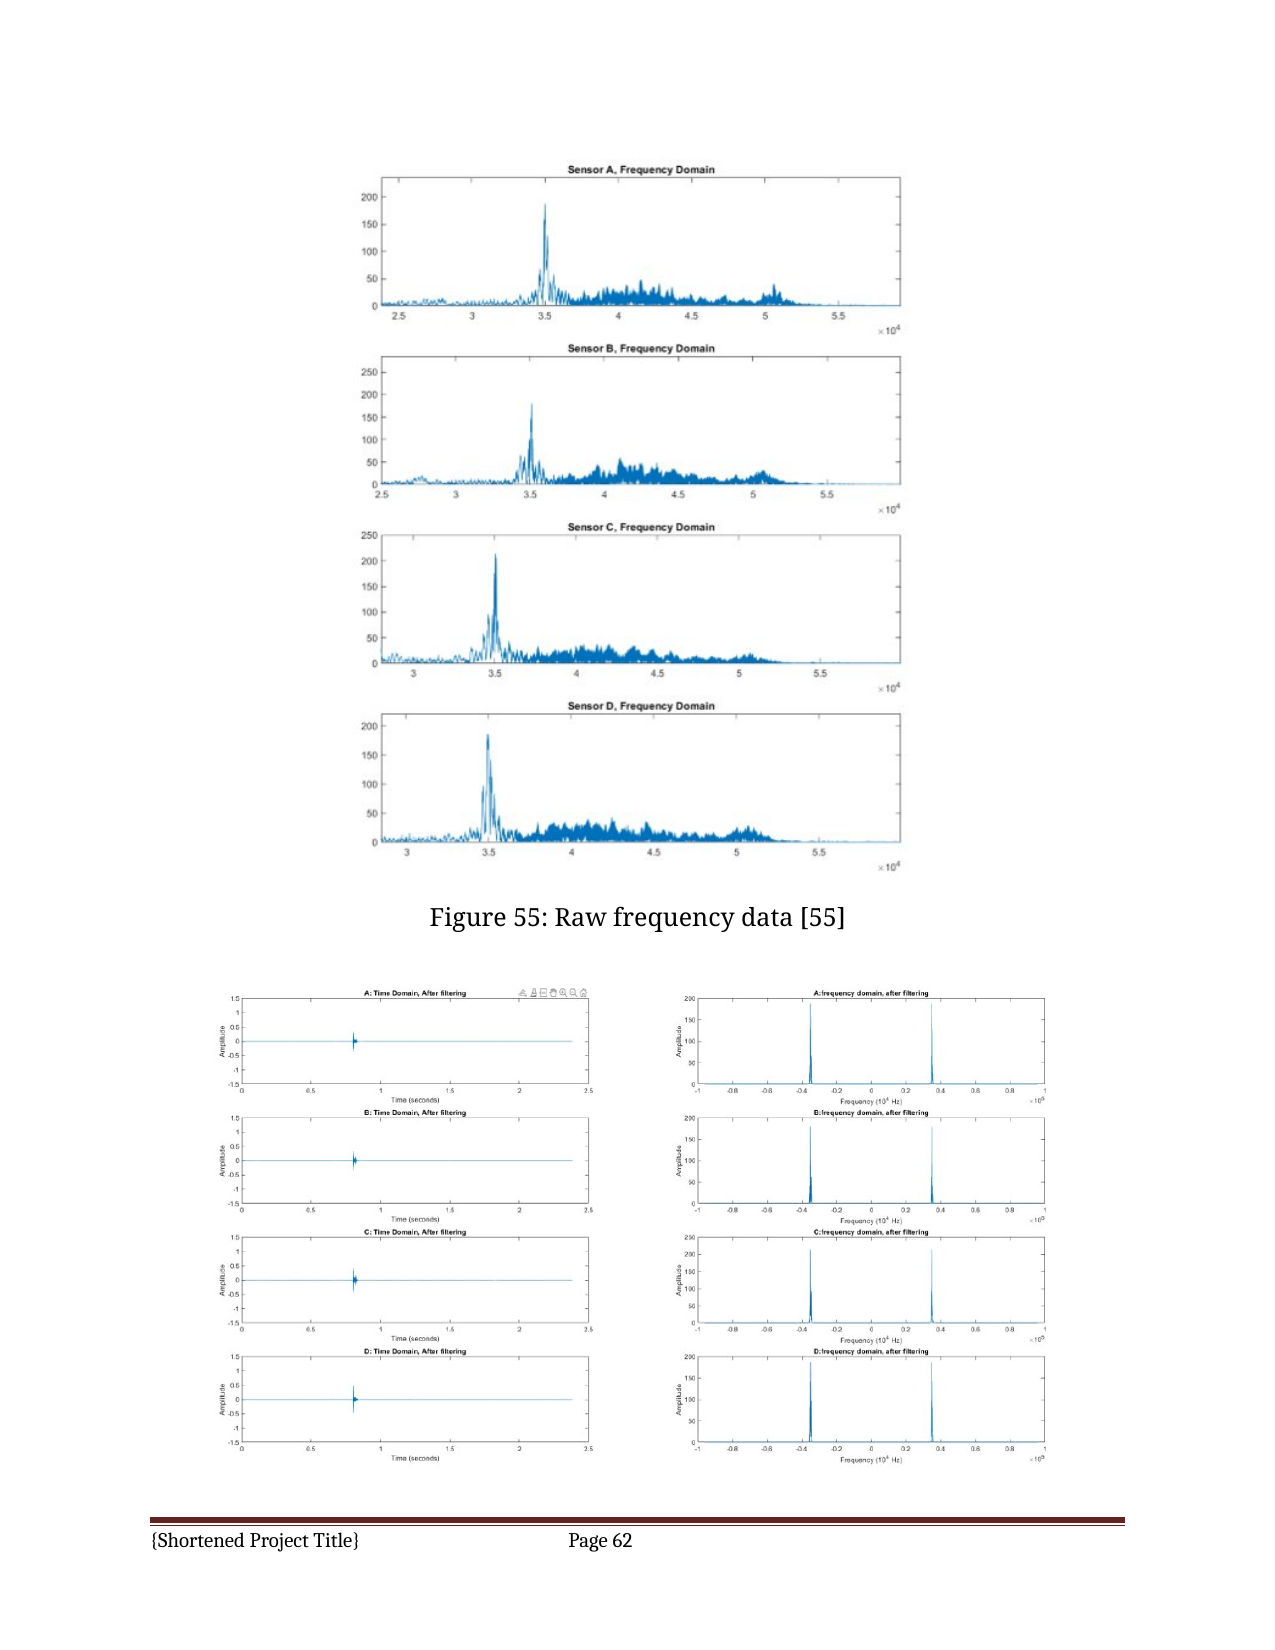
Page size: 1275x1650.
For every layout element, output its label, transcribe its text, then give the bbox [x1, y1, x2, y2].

text Figure 55: Raw frequency data [55] [150, 900, 1125, 934]
picture [323, 150, 952, 900]
picture [200, 968, 1075, 1480]
